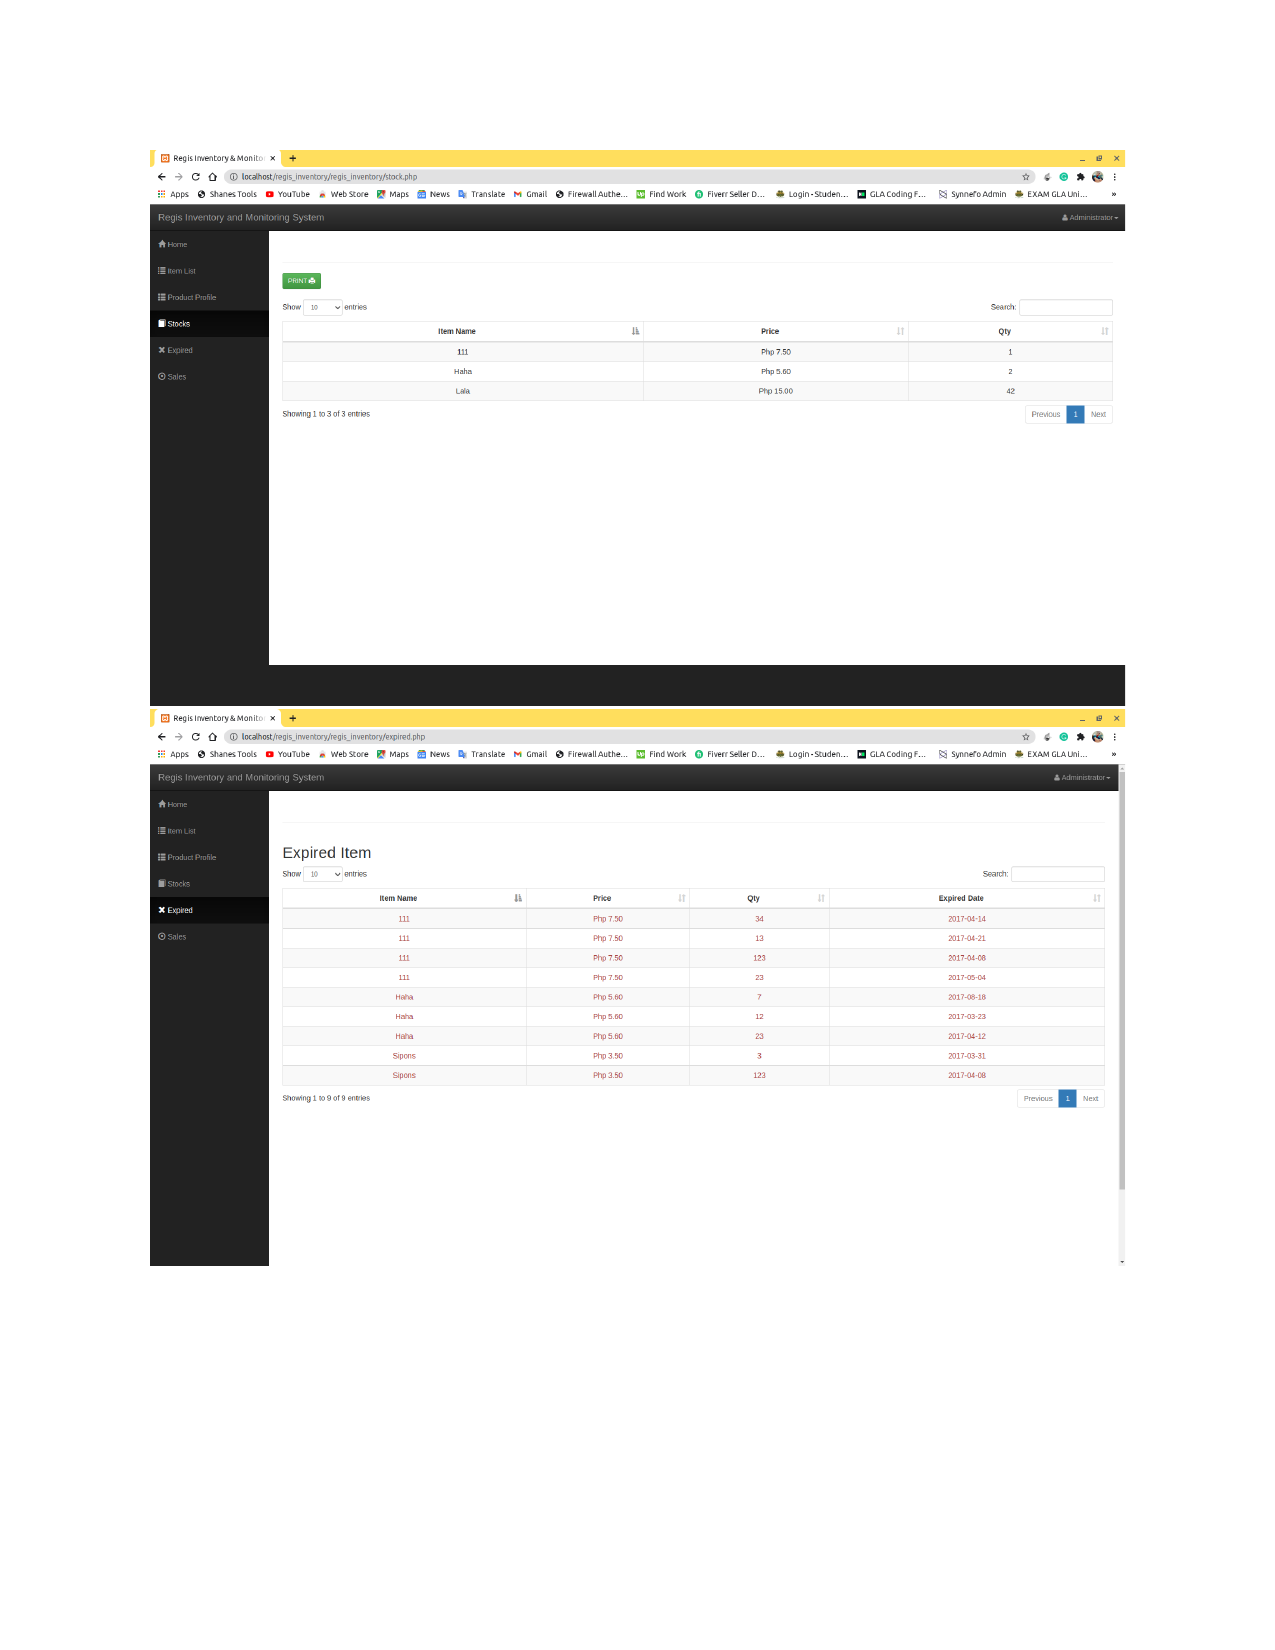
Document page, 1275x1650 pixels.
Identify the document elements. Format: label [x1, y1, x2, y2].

picture [150, 709, 1125, 1266]
picture [150, 150, 1125, 706]
